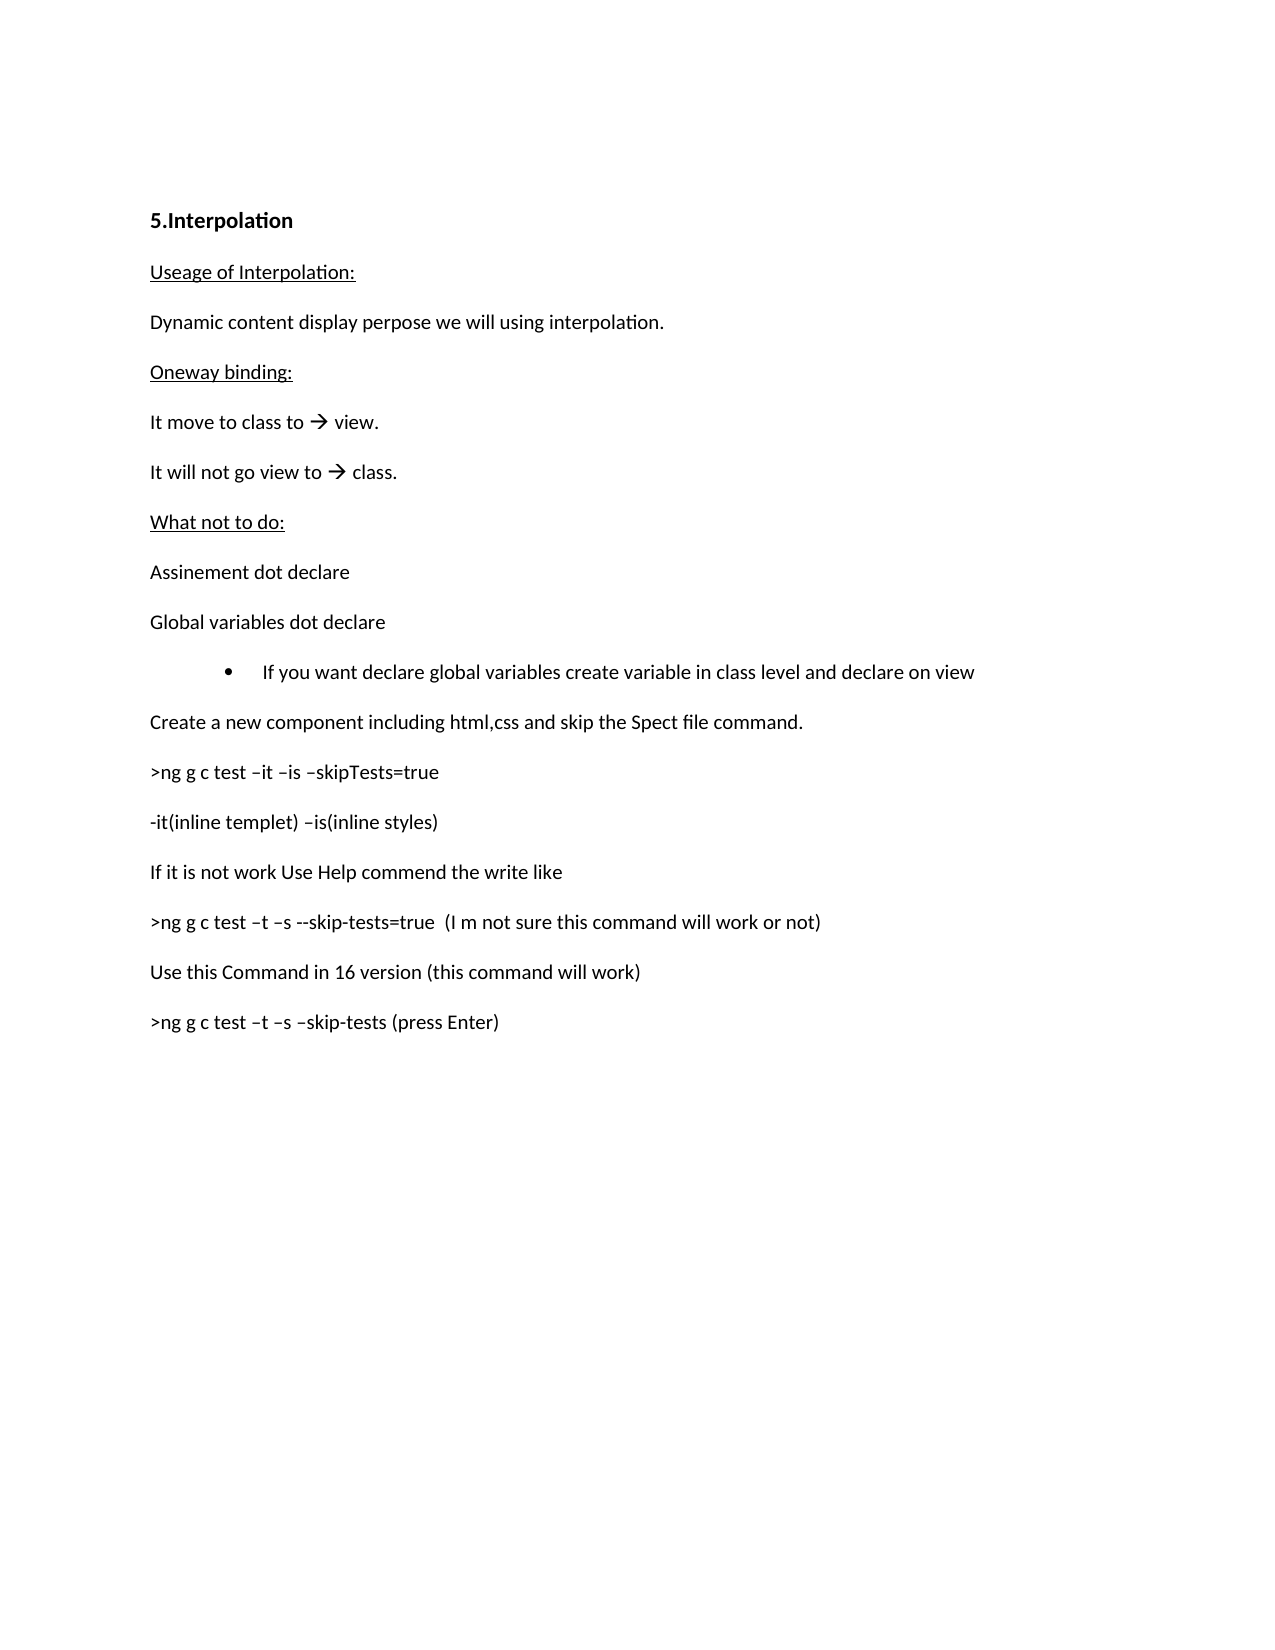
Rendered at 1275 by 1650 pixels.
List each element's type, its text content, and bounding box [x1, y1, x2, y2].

list If you want declare global variables create variable in class level and declare on view [225, 659, 1125, 684]
text Assinement dot declare [150, 559, 1125, 584]
text Dynamic content display perpose we will using interpolation. [150, 309, 1125, 334]
text -it(inline templet) –is(inline styles) [150, 809, 1125, 834]
text It will not go view to class. [150, 459, 1125, 484]
text >ng g c test –it –is –skipTests=true [150, 759, 1125, 784]
text Useage of Interpolation: [150, 259, 1125, 284]
text >ng g c test –t –s --skip-tests=true (I m not sure this command will work or not) [150, 909, 1125, 934]
text >ng g c test –t –s –skip-tests (press Enter) [150, 1009, 1125, 1034]
text Create a new component including html,css and skip the Spect file command. [150, 709, 1125, 734]
text 5.Interpolation [150, 206, 1125, 234]
text If it is not work Use Help commend the write like [150, 859, 1125, 884]
text Oneway binding: [150, 359, 1125, 384]
text Global variables dot declare [150, 609, 1125, 634]
text Use this Command in 16 version (this command will work) [150, 959, 1125, 984]
text It move to class to view. [150, 409, 1125, 434]
text What not to do: [150, 509, 1125, 534]
